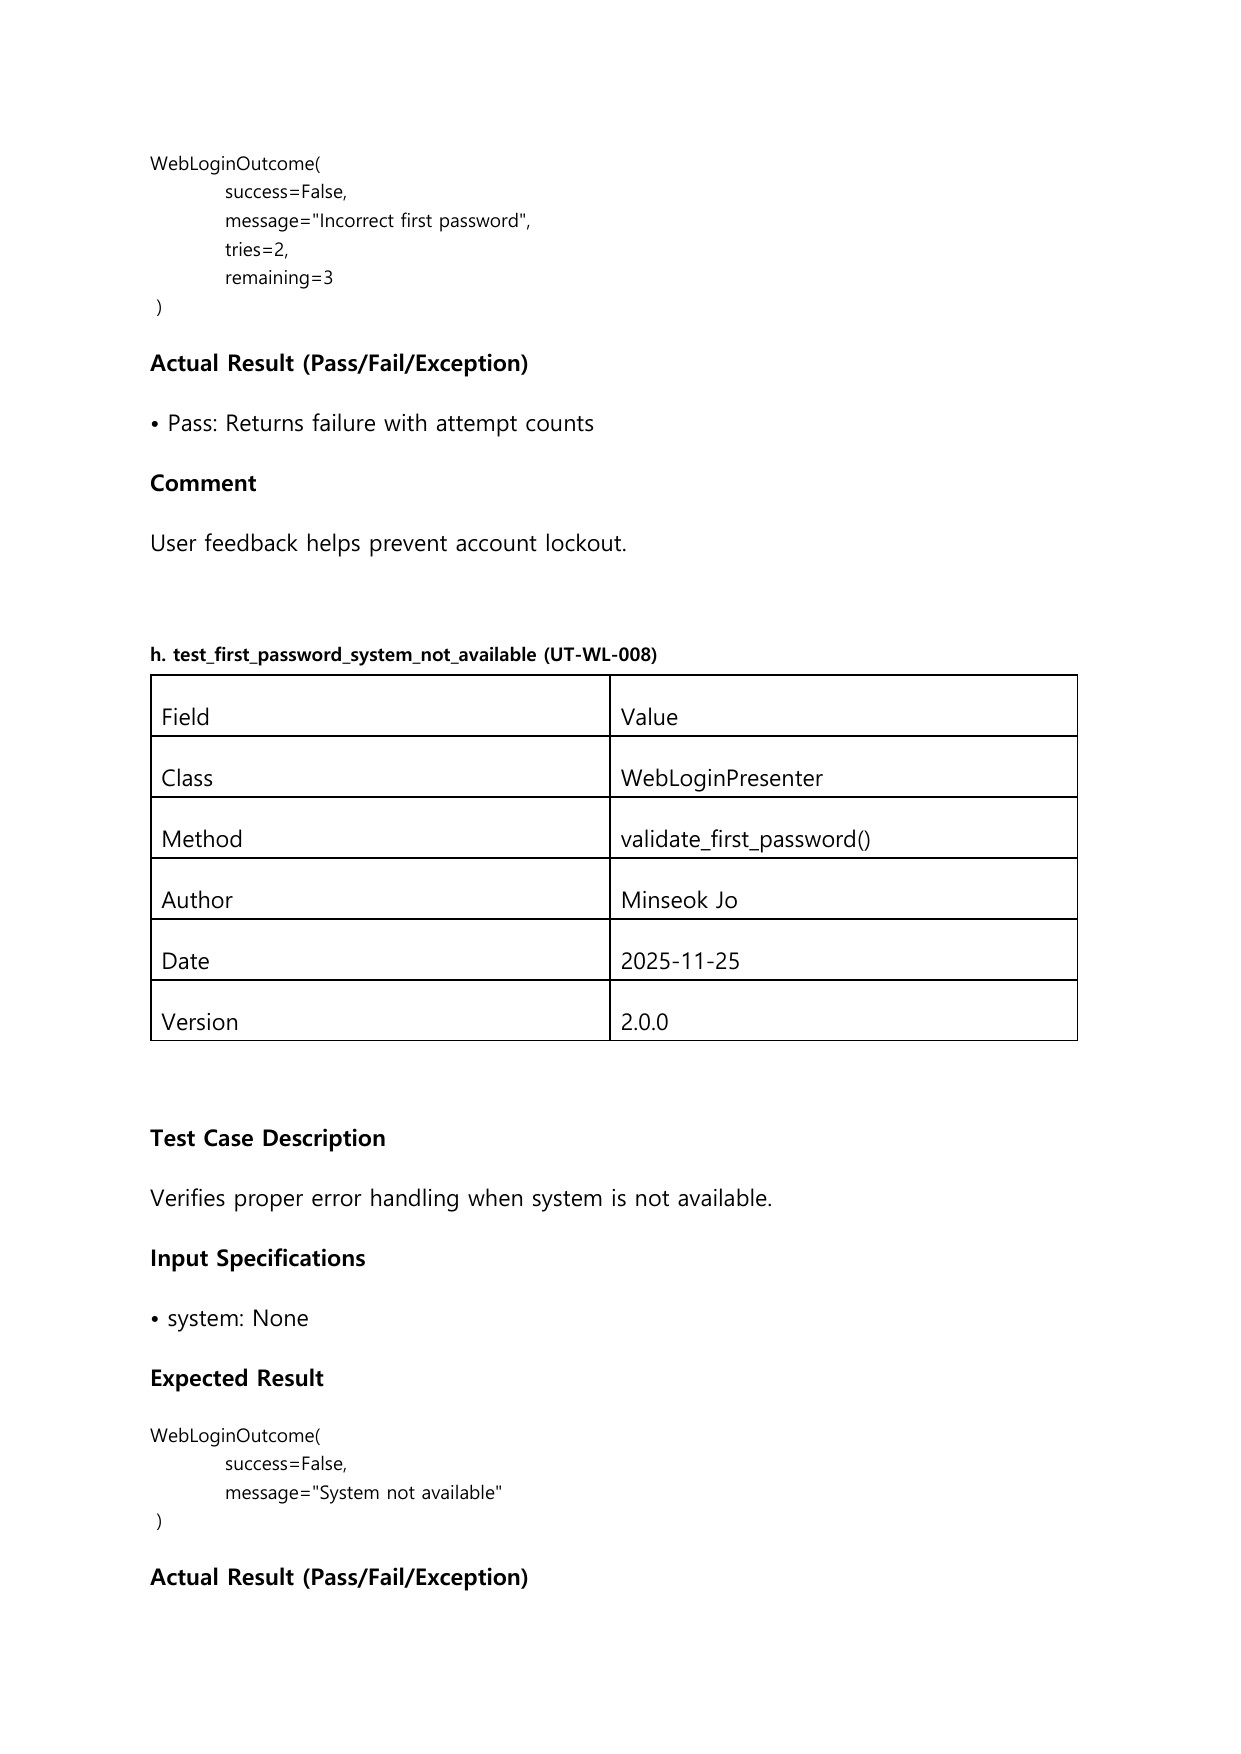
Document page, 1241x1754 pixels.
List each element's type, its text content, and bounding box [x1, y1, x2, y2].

subtitle h. test_first_password_system_not_available (UT-WL-008) [150, 641, 1090, 666]
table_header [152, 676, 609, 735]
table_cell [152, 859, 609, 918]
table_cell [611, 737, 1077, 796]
text User feedback helps prevent account lockout. [150, 526, 1090, 557]
text • Pass: Returns failure with attempt counts [150, 406, 1090, 437]
text Input Specifications [150, 1242, 1090, 1272]
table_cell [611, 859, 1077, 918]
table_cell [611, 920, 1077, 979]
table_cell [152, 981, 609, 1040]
text WebLoginOutcome( success=False, message="Incorrect first password", tries=2, remaining=3 ) [150, 150, 1090, 318]
text Comment [150, 466, 1090, 497]
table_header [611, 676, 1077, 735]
text • system: None [150, 1302, 1090, 1332]
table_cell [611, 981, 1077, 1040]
text Expected Result [150, 1362, 1090, 1392]
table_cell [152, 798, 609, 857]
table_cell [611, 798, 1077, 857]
text WebLoginOutcome( success=False, message="System not available" ) [150, 1422, 1090, 1532]
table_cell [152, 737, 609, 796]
text Actual Result (Pass/Fail/Exception) [150, 346, 1090, 377]
text Test Case Description [150, 1122, 1090, 1152]
text Actual Result (Pass/Fail/Exception) [150, 1561, 1090, 1591]
text Verifies proper error handling when system is not available. [150, 1182, 1090, 1212]
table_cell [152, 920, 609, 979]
